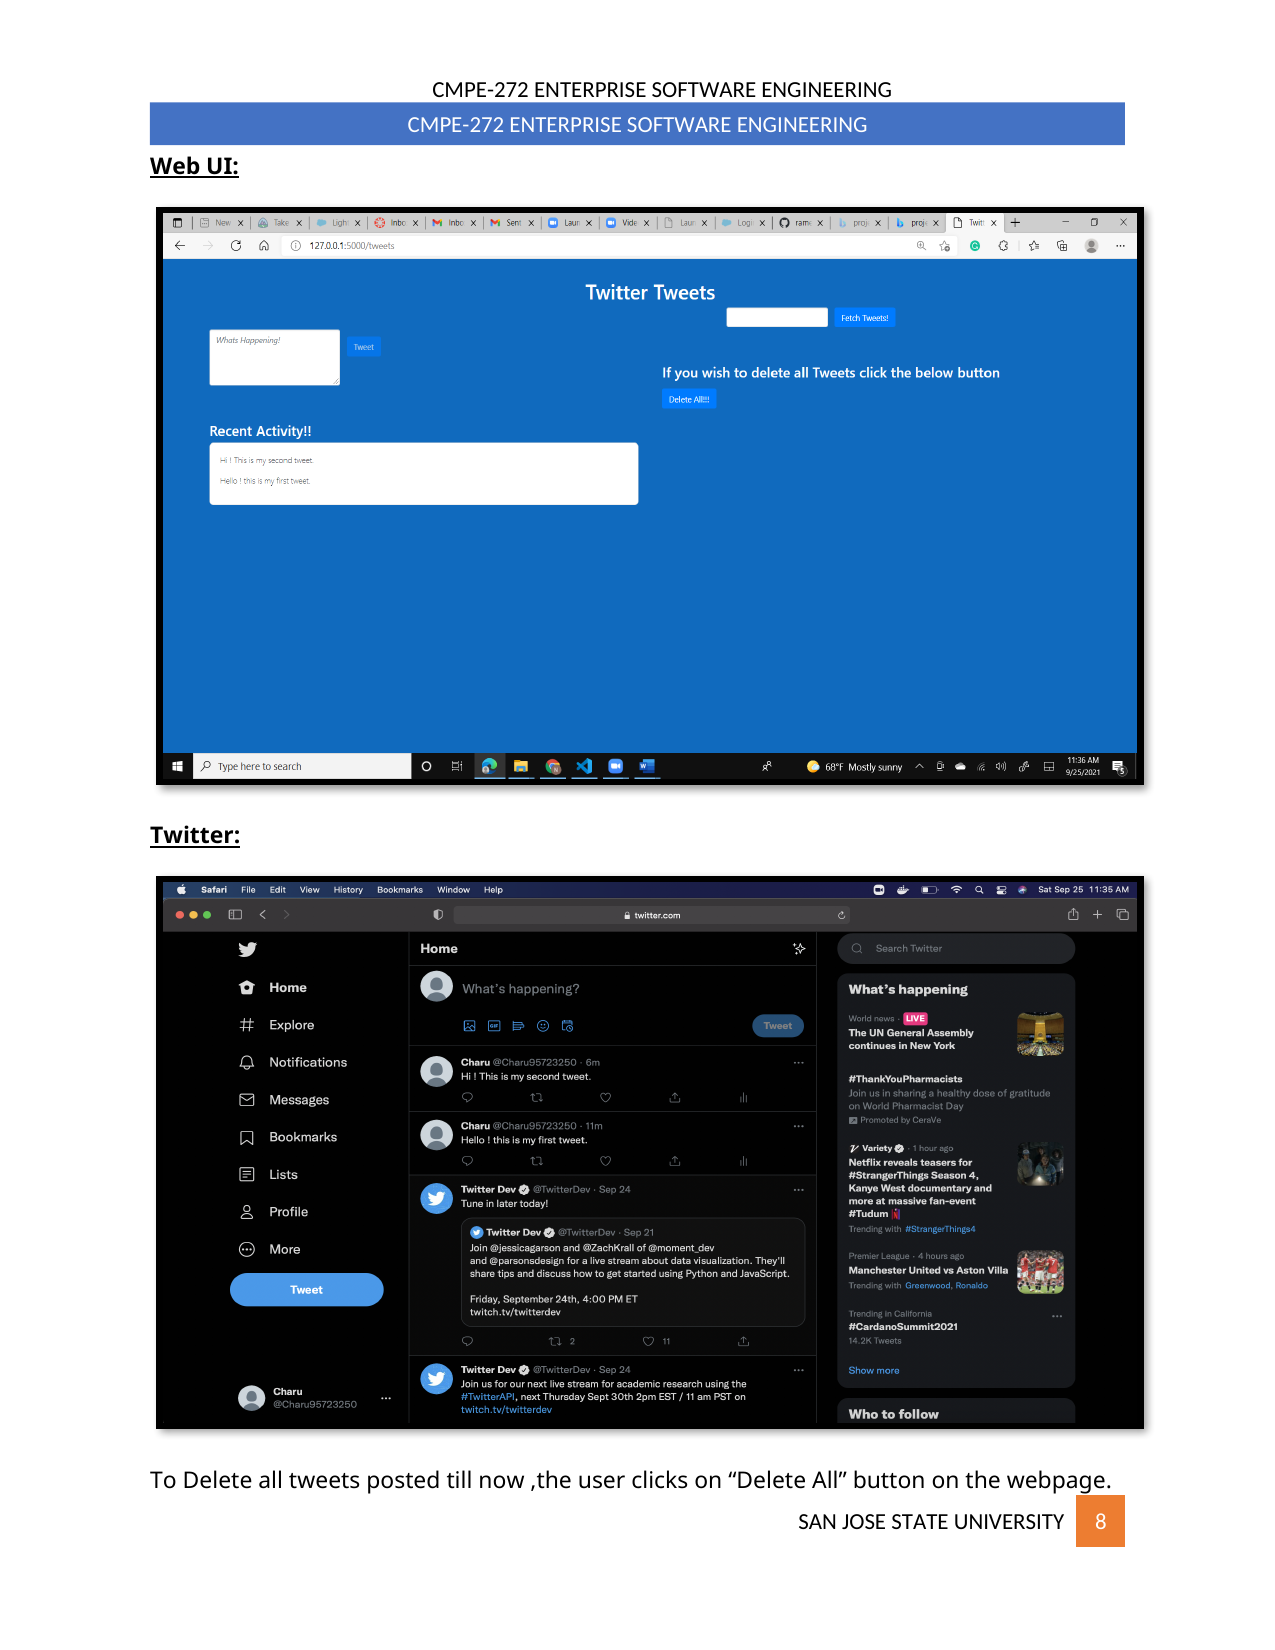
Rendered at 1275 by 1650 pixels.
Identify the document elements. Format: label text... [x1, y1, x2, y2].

text Twitter: [150, 819, 1125, 851]
text Web UI: [150, 150, 1125, 181]
picture [163, 213, 1137, 779]
text To Delete all tweets posted till now ,the user clicks on “Delete All” button on the webpage. [150, 1464, 1125, 1495]
picture [163, 882, 1137, 1423]
